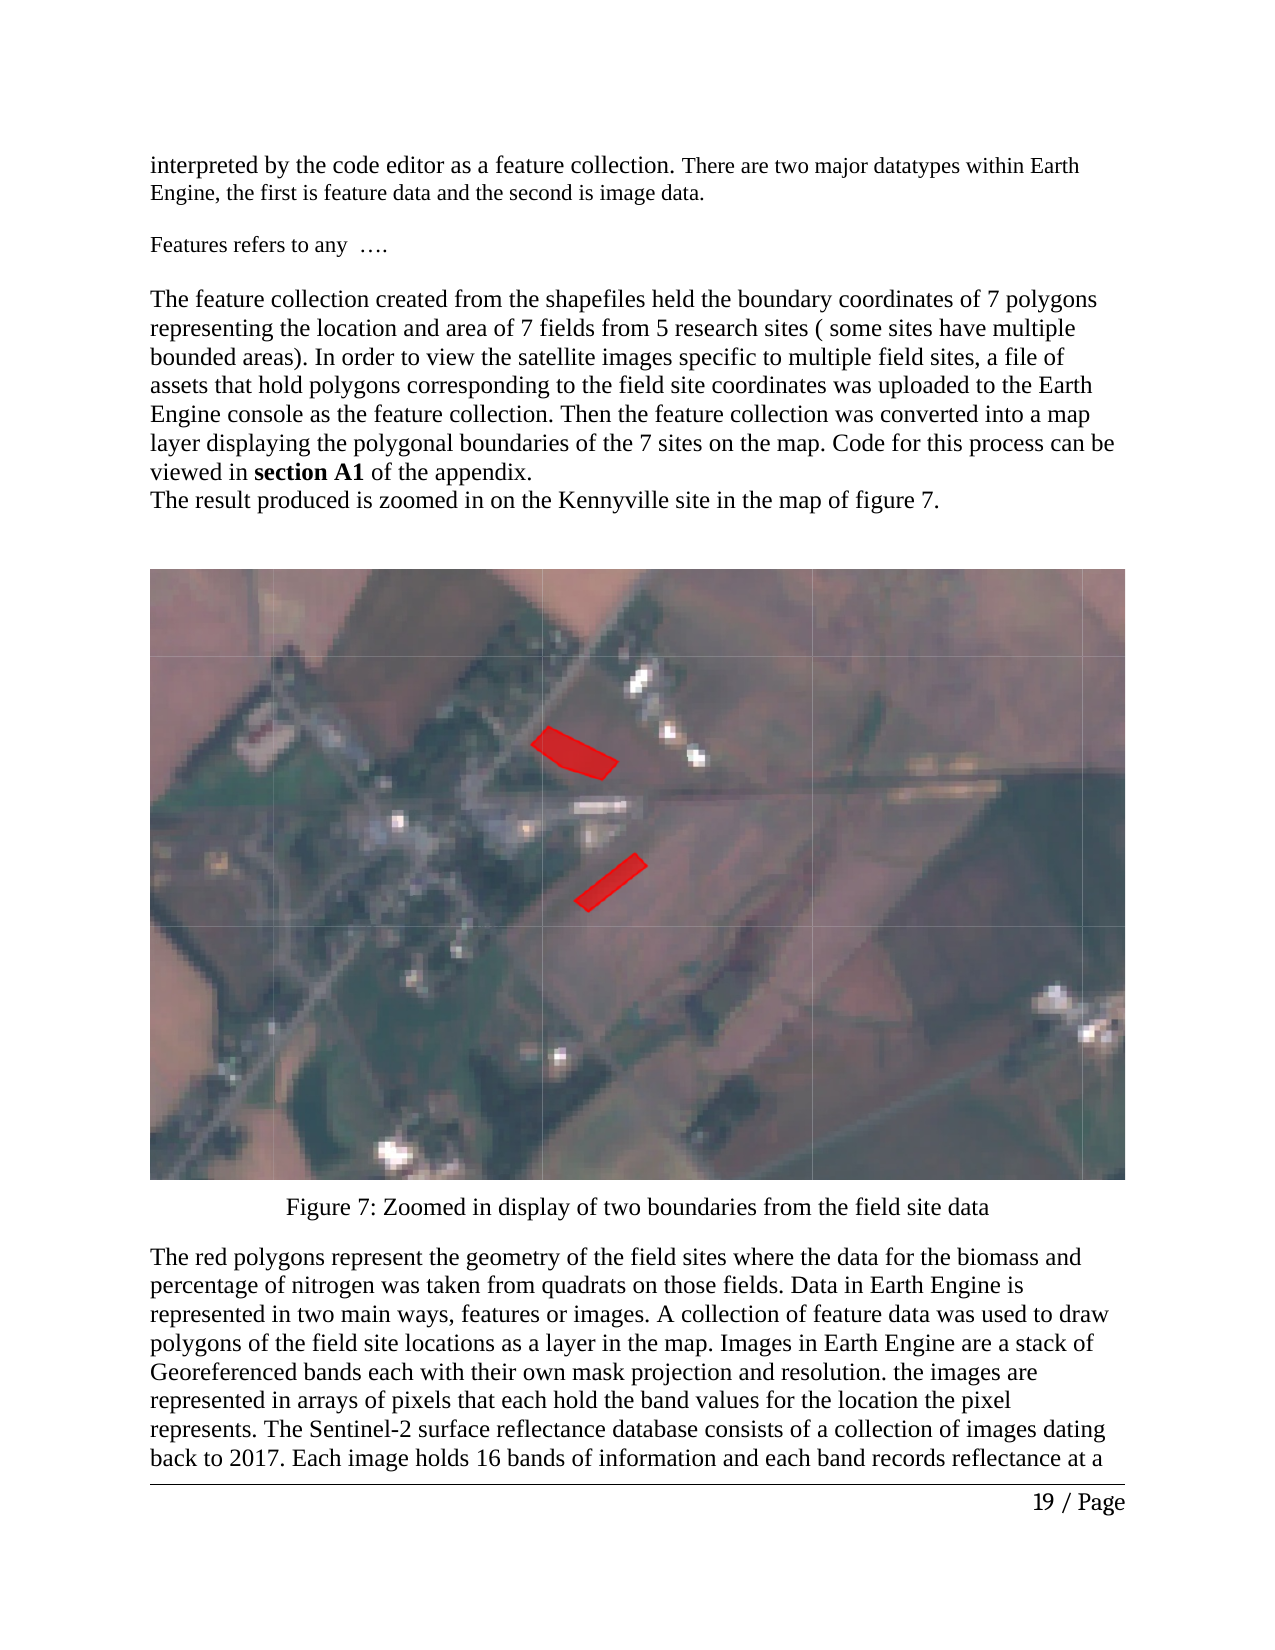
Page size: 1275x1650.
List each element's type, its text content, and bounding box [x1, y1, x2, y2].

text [150, 1242, 1125, 1472]
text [150, 150, 1125, 205]
text Features refers to any …. [150, 231, 1125, 258]
text The feature collection created from the shapefiles held the boundary coordinates of 7 polygons representing the location and area of 7 fields from 5 research sites ( some sites have multiple bounded areas). In order to view the satellite images specific to multiple field sites, a file of assets that hold polygons corresponding to the field site coordinates was uploaded to the Earth Engine console as the feature collection. Then the feature collection was converted into a map layer displaying the polygonal boundaries of the 7 sites on the map. Code for this process can be viewed in section A1 of the appendix. [150, 284, 1125, 485]
text Figure 7: Zoomed in display of two boundaries from the field site data [150, 1192, 1125, 1221]
picture [150, 569, 1125, 1180]
text The result produced is zoomed in on the Kennyville site in the map of figure 7. [150, 485, 1125, 514]
